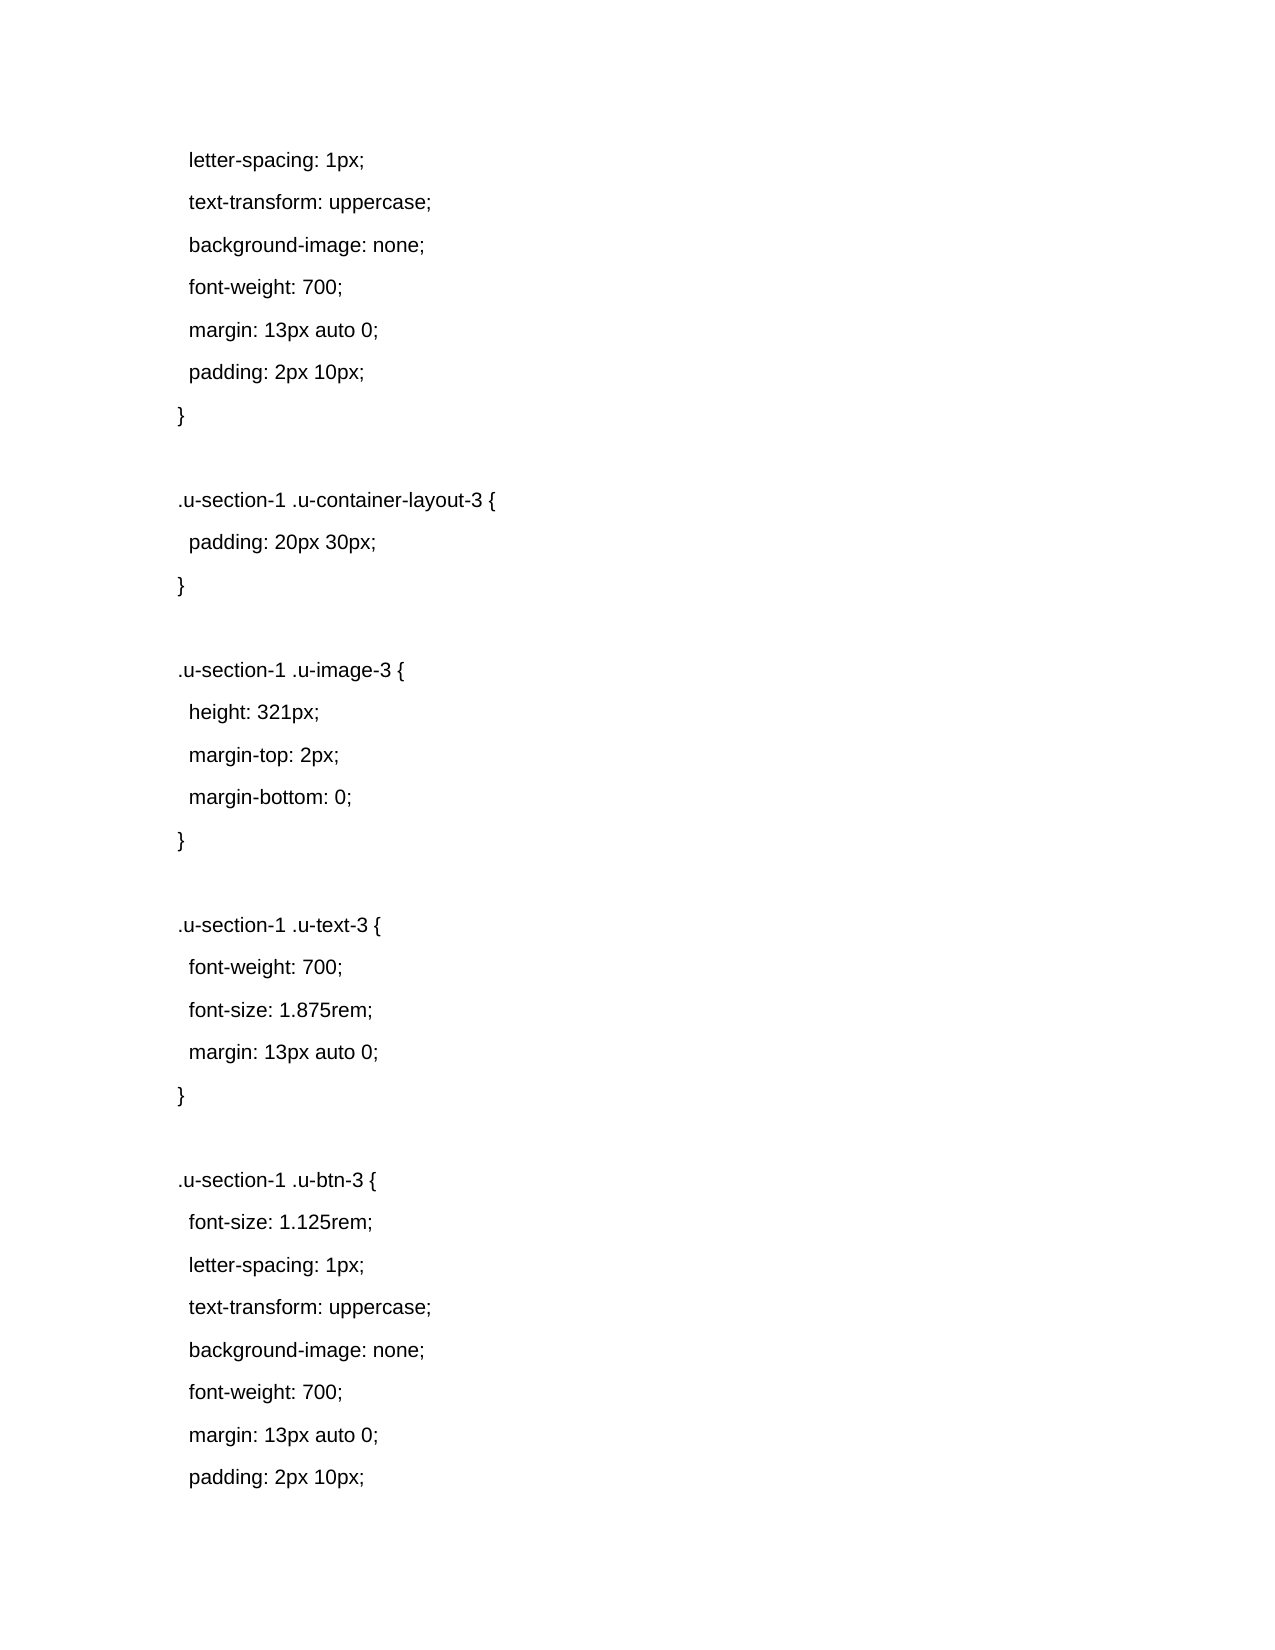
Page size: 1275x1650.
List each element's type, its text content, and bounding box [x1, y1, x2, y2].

text margin: 13px auto 0; [177, 1040, 1098, 1064]
text background-image: none; [177, 233, 1098, 257]
text text-transform: uppercase; [177, 1295, 1098, 1319]
text } [177, 403, 1098, 427]
text height: 321px; [177, 700, 1098, 724]
text } [177, 828, 1098, 852]
text .u-section-1 .u-image-3 { [177, 658, 1098, 682]
text } [177, 1083, 1098, 1107]
text .u-section-1 .u-text-3 { [177, 913, 1098, 937]
text .u-section-1 .u-btn-3 { [177, 1168, 1098, 1192]
text .u-section-1 .u-container-layout-3 { [177, 488, 1098, 512]
text letter-spacing: 1px; [177, 148, 1098, 172]
text font-weight: 700; [177, 1380, 1098, 1404]
text padding: 20px 30px; [177, 530, 1098, 554]
text background-image: none; [177, 1338, 1098, 1362]
text } [177, 573, 1098, 597]
text font-size: 1.125rem; [177, 1210, 1098, 1234]
text font-size: 1.875rem; [177, 998, 1098, 1022]
text padding: 2px 10px; [177, 1465, 1098, 1489]
text margin: 13px auto 0; [177, 318, 1098, 342]
text font-weight: 700; [177, 955, 1098, 979]
text margin-top: 2px; [177, 743, 1098, 767]
text padding: 2px 10px; [177, 360, 1098, 384]
text margin-bottom: 0; [177, 785, 1098, 809]
text text-transform: uppercase; [177, 190, 1098, 214]
text letter-spacing: 1px; [177, 1253, 1098, 1277]
text margin: 13px auto 0; [177, 1423, 1098, 1447]
text font-weight: 700; [177, 275, 1098, 299]
